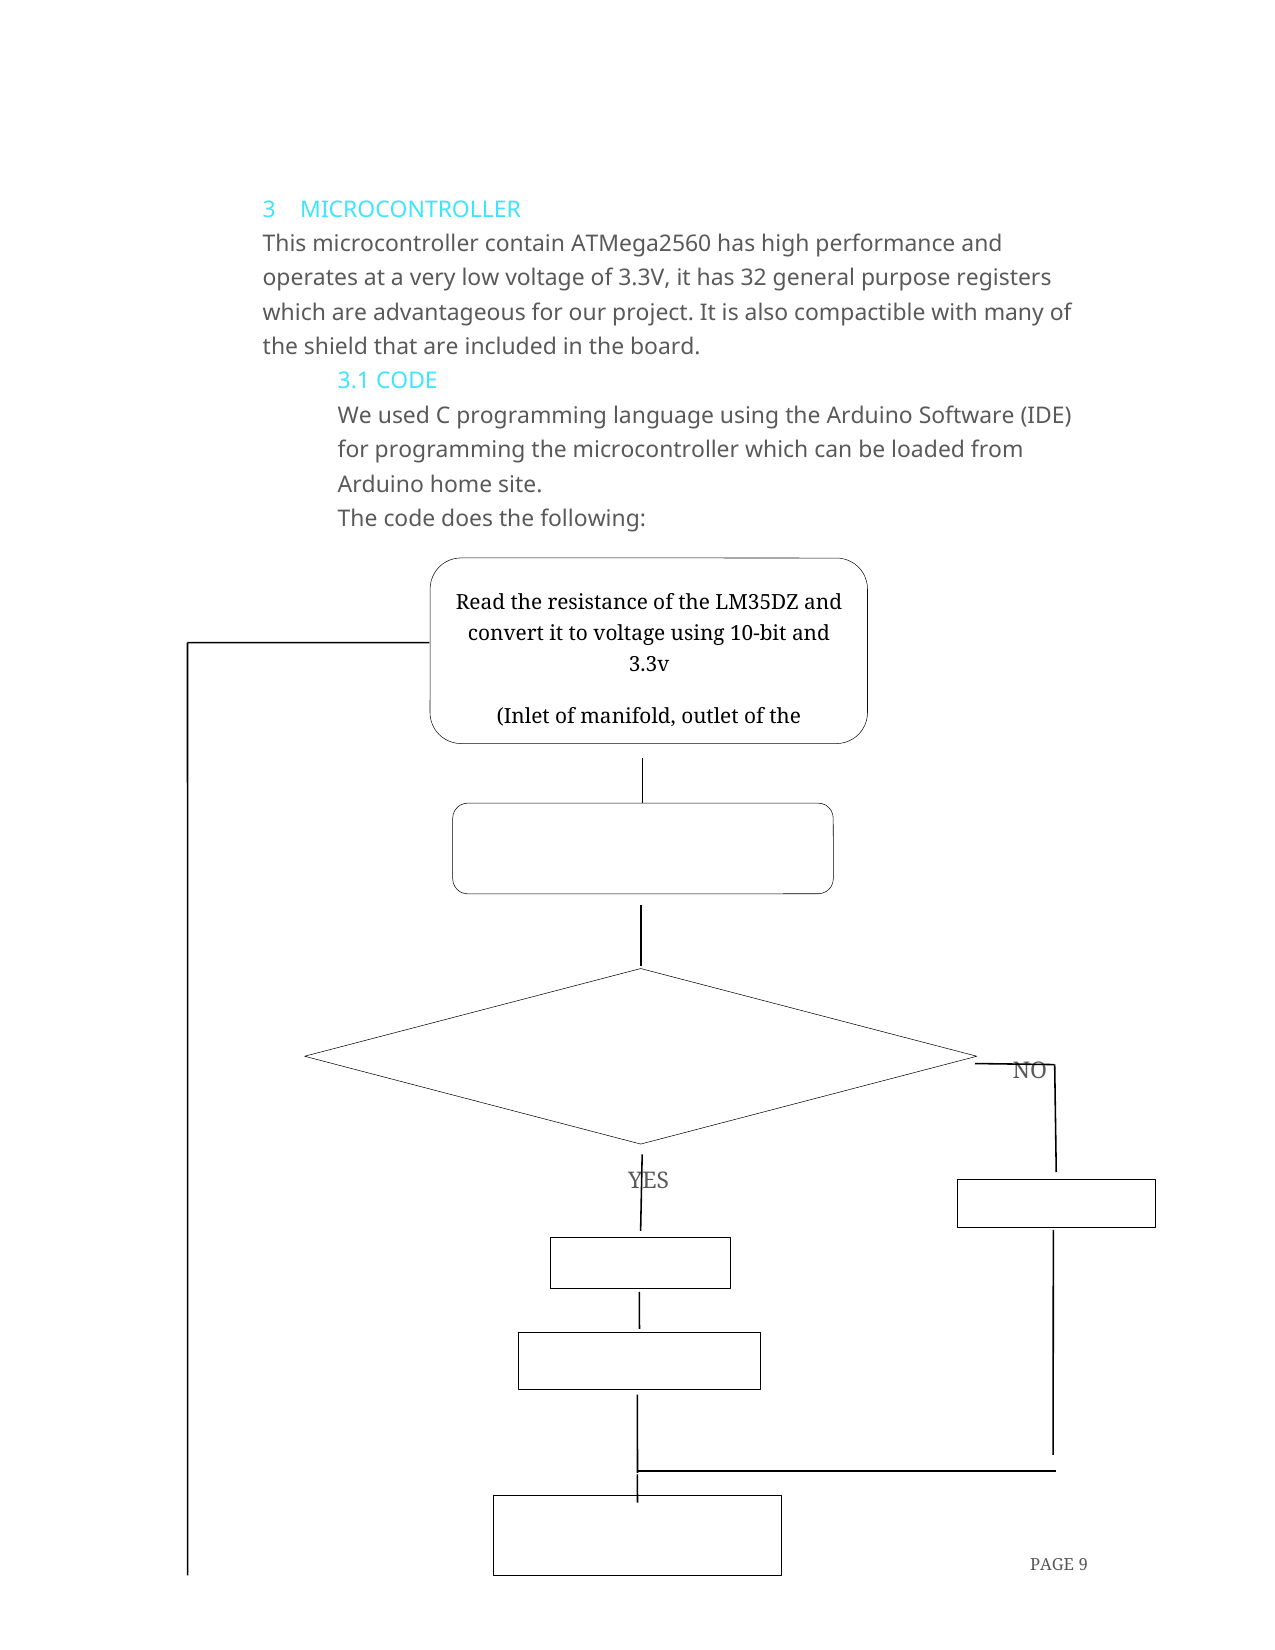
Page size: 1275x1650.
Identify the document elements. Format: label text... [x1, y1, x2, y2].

list The code does the following: [337, 502, 1087, 533]
list MICROCONTROLLER [262, 192, 1087, 224]
list We used C programming language using the Arduino Software (IDE) for programming the microcontroller which can be loaded from Arduino home site. [337, 399, 1087, 499]
list This microcontroller contain ATMega2560 has high performance and operates at a very low voltage of 3.3V, it has 32 general purpose registers which are advantageous for our project. It is also compactible with many of the shield that are included in the board. [262, 227, 1087, 361]
text YES [189, 1164, 641, 1196]
list 3.1 CODE [337, 364, 1087, 396]
text YES [643, 1164, 1087, 1196]
text NO [189, 1054, 409, 1085]
text NO [872, 1054, 1087, 1085]
